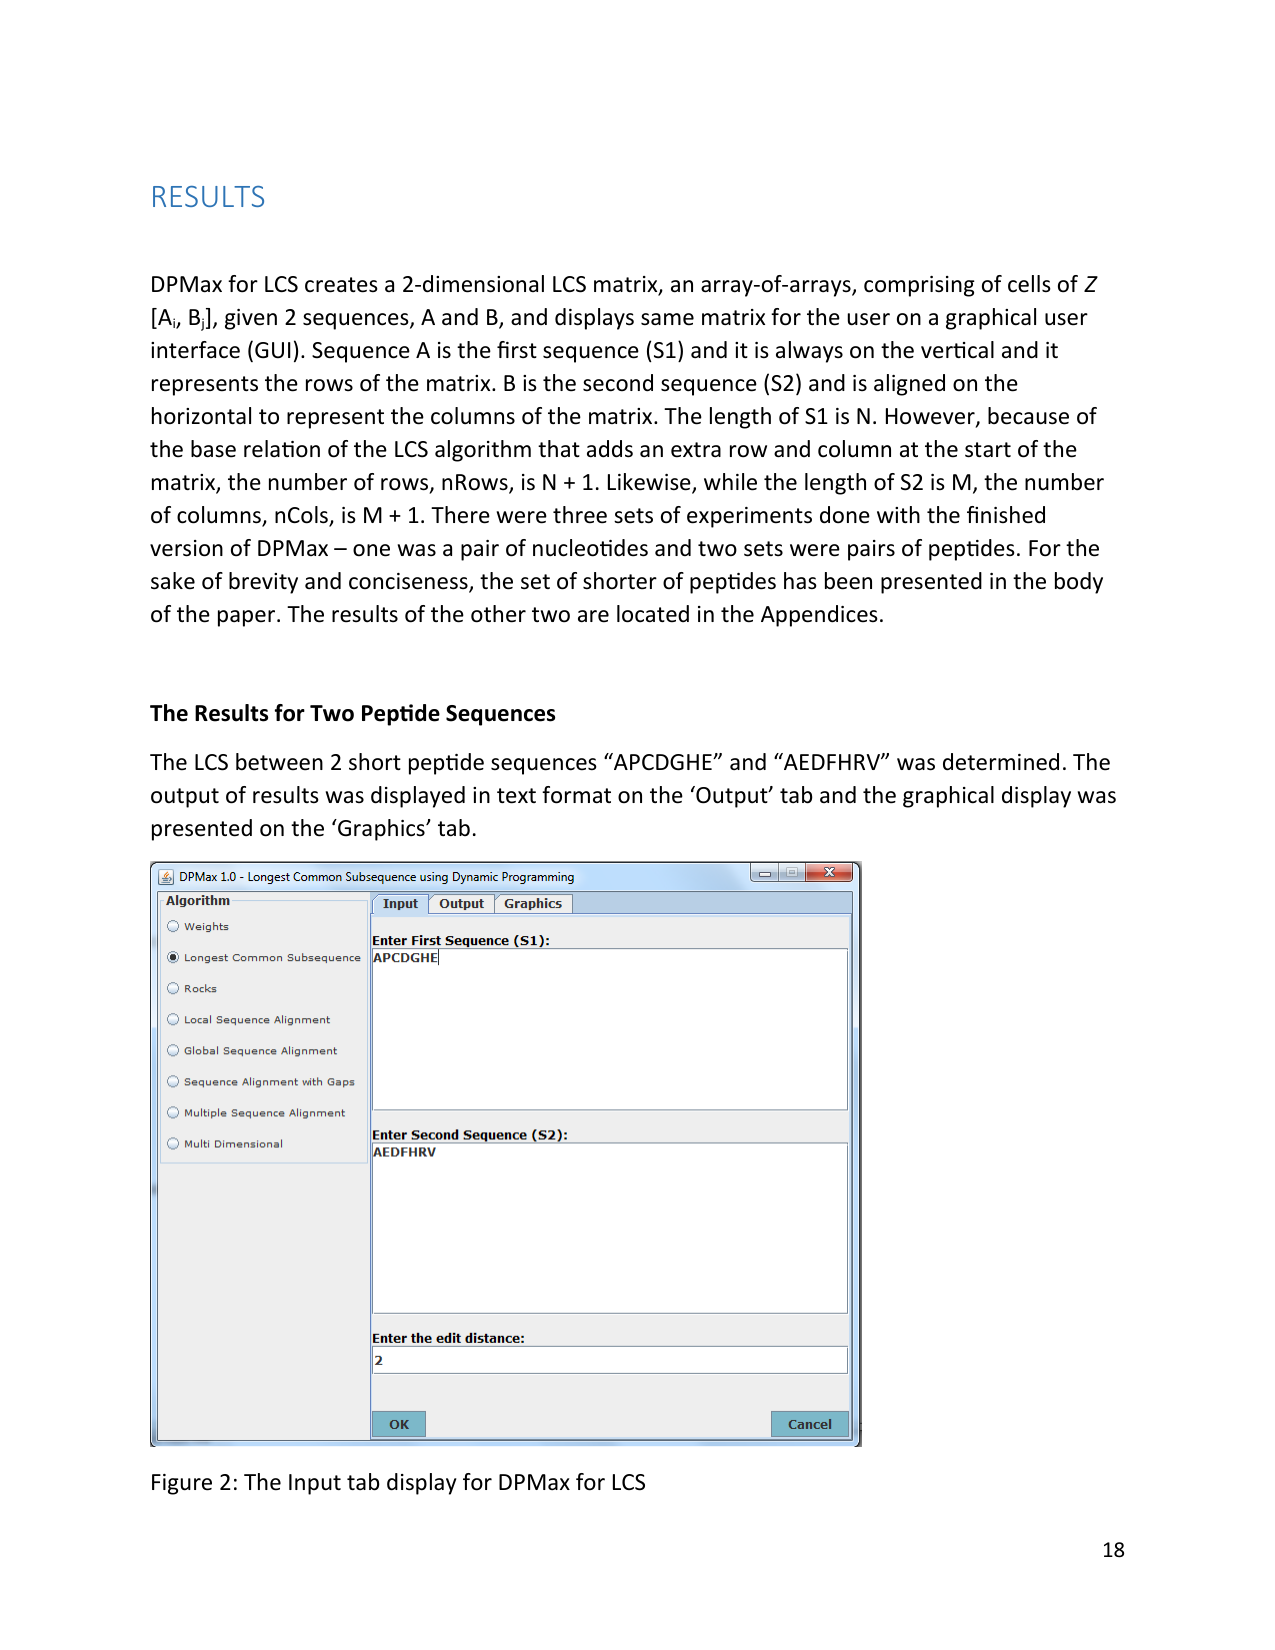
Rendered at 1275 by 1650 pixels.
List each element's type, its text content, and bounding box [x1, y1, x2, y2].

subtitle RESULTS [150, 175, 1125, 216]
picture [150, 861, 862, 1447]
text DPMax for LCS creates a 2-dimensional LCS matrix, an array-of-arrays, comprising of cells of Z [Ai, Bj], given 2 sequences, A and B, and displays same matrix for the user on a graphical user interface (GUI). Sequence A is the first sequence (S1) and it is always on the vertical and it represents the rows of the matrix. B is the second sequence (S2) and is aligned on the horizontal to represent the columns of the matrix. The length of S1 is N. However, because of the base relation of the LCS algorithm that adds an extra row and column at the start of the matrix, the number of rows, nRows, is N + 1. Likewise, while the length of S2 is M, the number of columns, nCols, is M + 1. There were three sets of experiments done with the finished version of DPMax – one was a pair of nucleotides and two sets were pairs of peptides. For the sake of brevity and conciseness, the set of shorter of peptides has been presented in the body of the paper. The results of the other two are located in the Appendices. [150, 268, 1125, 628]
text Figure 2: The Input tab display for DPMax for LCS [150, 1466, 1125, 1496]
text The Results for Two Peptide Sequences [150, 697, 1125, 727]
text The LCS between 2 short peptide sequences “APCDGHE” and “AEDFHRV” was determined. The output of results was displayed in text format on the ‘Output’ tab and the graphical display was presented on the ‘Graphics’ tab. [150, 746, 1125, 843]
